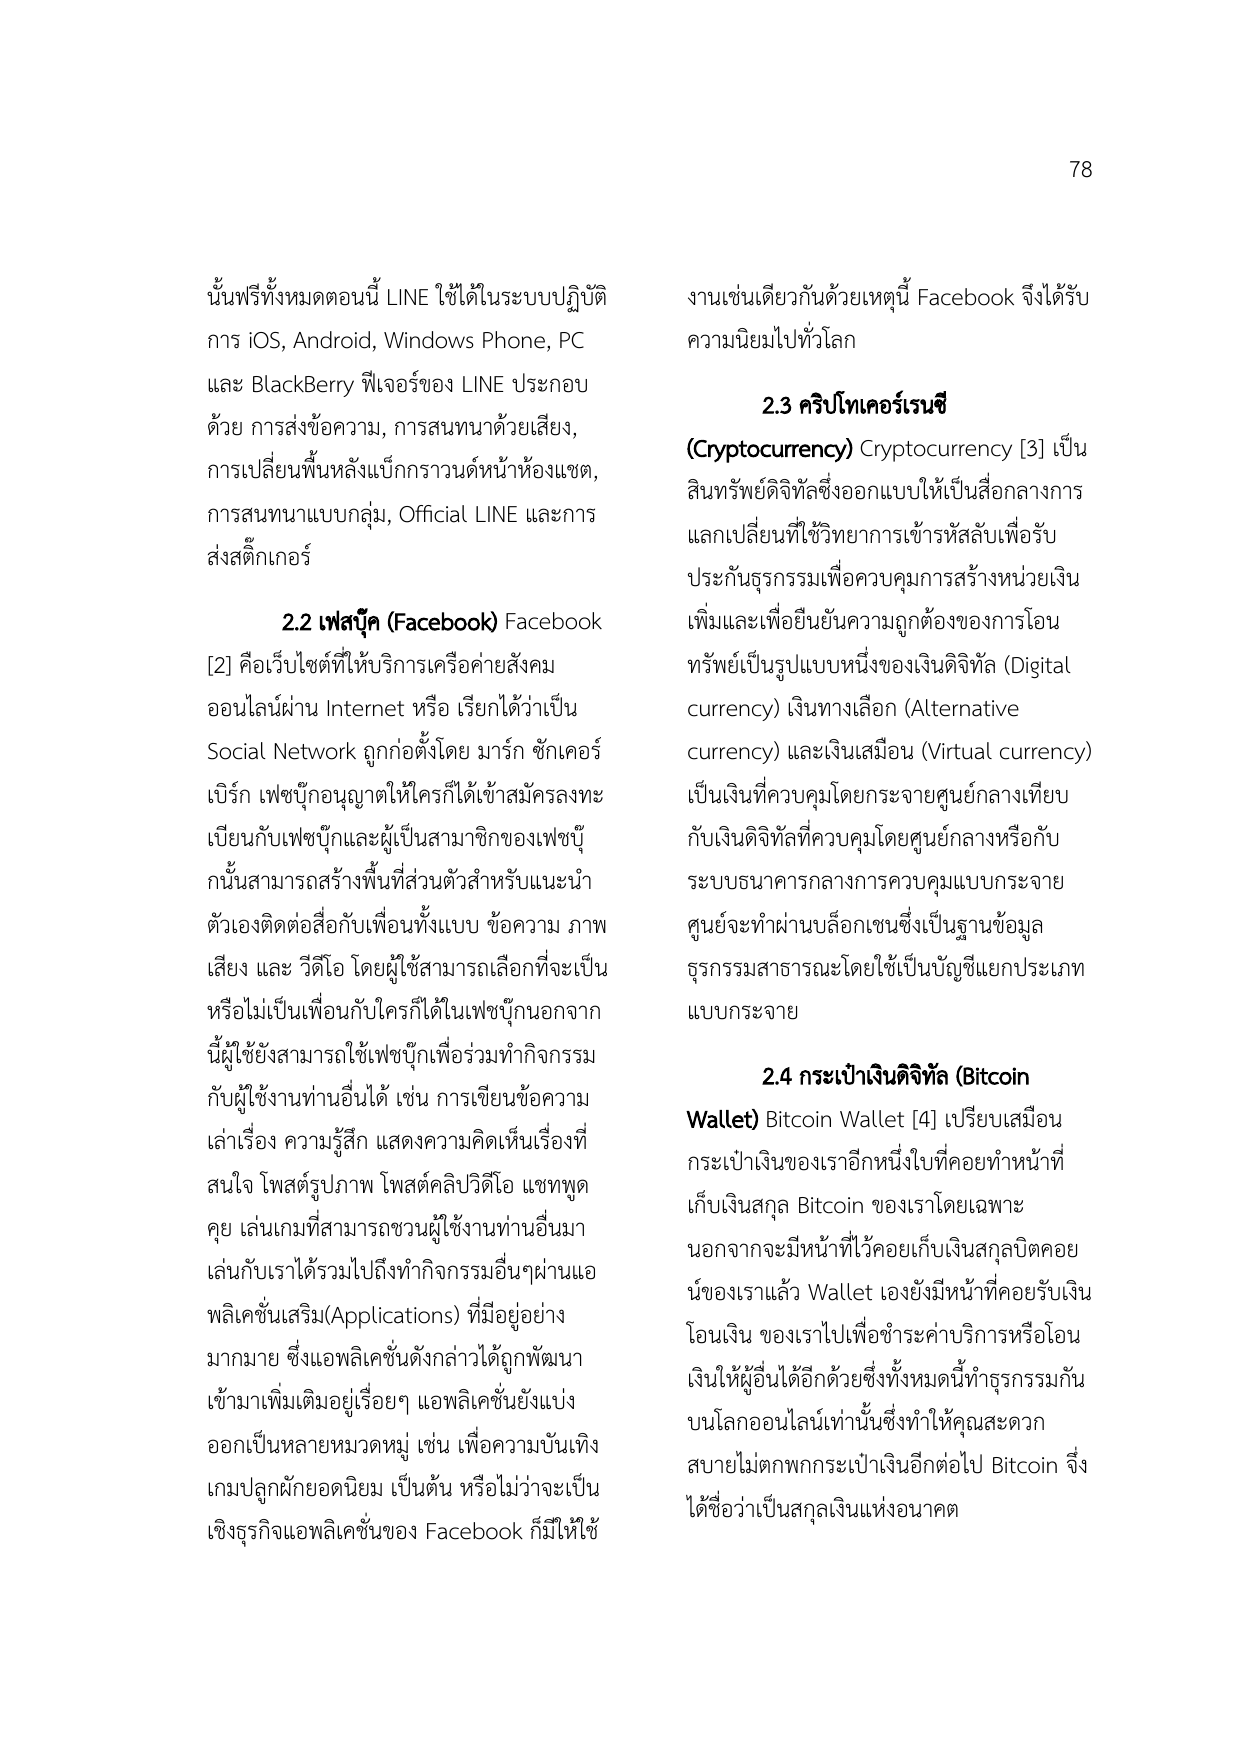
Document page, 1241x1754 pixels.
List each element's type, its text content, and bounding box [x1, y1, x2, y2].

text 2.4 กระเป๋าเงินดิจิทัล (Bitcoin Wallet) Bitcoin Wallet [4] เปรียบเสมือนกระเป๋าเงินของเราอีกหนึ่งใบที่คอยทำหน้าที่เก็บเงินสกุล Bitcoin ของเราโดยเฉพาะนอกจากจะมีหน้าที่ไว้คอยเก็บเงินสกุลบิตคอยน์ของเราแล้ว Wallet เองยังมีหน้าที่คอยรับเงิน โอนเงิน ของเราไปเพื่อชำระค่าบริการหรือโอนเงินให้ผู้อื่นได้อีกด้วยซึ่งทั้งหมดนี้ทำธุรกรรมกันบนโลกออนไลน์เท่านั้นซึ่งทำให้คุณสะดวกสบายไม่ตกพกกระเป๋าเงินอีกต่อไป Bitcoin จึ่งได้ชื่อว่าเป็นสกุลเงินแห่งอนาคต [687, 1054, 1092, 1526]
text 2.3 คริปโทเคอร์เรนซี (Cryptocurrency) Cryptocurrency [3] เป็นสินทรัพย์ดิจิทัลซึ่งออกแบบให้เป็นสื่อกลางการแลกเปลี่ยนที่ใช้วิทยาการเข้ารหัสลับเพื่อรับประกันธุรกรรมเพื่อควบคุมการสร้างหน่วยเงินเพิ่มและเพื่อยืนยันความถูกต้องของการโอนทรัพย์เป็นรูปแบบหนึ่งของเงินดิจิทัล (Digital currency) เงินทางเลือก (Alternative currency) และเงินเสมือน (Virtual currency) เป็นเงินที่ควบคุมโดยกระจายศูนย์กลางเทียบกับเงินดิจิทัลที่ควบคุมโดยศูนย์กลางหรือกับระบบธนาคารกลางการควบคุมแบบกระจายศูนย์จะทำผ่านบล็อกเชนซึ่งเป็นฐานข้อมูลธุรกรรมสาธารณะโดยใช้เป็นบัญชีแยกประเภทแบบกระจาย [687, 384, 1092, 1028]
text 2.2 เฟสบุ๊ค (Facebook) Facebook [2] คือเว็บไซต์ที่ให้บริการเครือค่ายสังคมออนไลน์ผ่าน Internet หรือ เรียกได้ว่าเป็น Social Network ถูกก่อตั้งโดย มาร์ก ซักเคอร์เบิร์ก เฟซบุ๊กอนุญาตให้ใครก็ได้เข้าสมัครลงทะเบียนกับเฟซบุ๊กและผู้เป็นสามาชิกของเฟชบุ๊กนั้นสามารถสร้างพื้นที่ส่วนตัวสำหรับแนะนำตัวเองติดต่อสื่อกับเพื่อนทั้งเเบบ ข้อความ ภาพ เสียง และ วีดีโอ โดยผู้ใช้สามารถเลือกที่จะเป็นหรือไม่เป็นเพื่อนกับใครก็ได้ในเฟชบุ๊กนอกจากนี้ผู้ใช้ยังสามารถใช้เฟชบุ๊กเพื่อร่วมทำกิจกรรมกับผู้ใช้งานท่านอื่นได้ เช่น การเขียนข้อความ เล่าเรื่อง ความรู้สึก แสดงความคิดเห็นเรื่องที่สนใจ โพสต์รูปภาพ โพสต์คลิปวิดีโอ แชทพูดคุย เล่นเกมที่สามารถชวนผู้ใช้งานท่านอื่นมาเล่นกับเราได้รวมไปถึงทำกิจกรรมอื่นๆผ่านแอพลิเคชั่นเสริม(Applications) ที่มีอยู่อย่างมากมาย ซึ่งแอพลิเคชั่นดังกล่าวได้ถูกพัฒนาเข้ามาเพิ่มเติมอยู่เรื่อยๆ แอพลิเคชั่นยังแบ่งออกเป็นหลายหมวดหมู่ เช่น เพื่อความบันเทิง เกมปลูกผักยอดนิยม เป็นต้น หรือไม่ว่าจะเป็นเชิงธุรกิจแอพลิเคชั่นของ Facebook ก็มีให้ใช้งานเช่นเดียวกันด้วยเหตุนี้ Facebook จึงได้รับความนิยมไปทั่วโลก [207, 600, 612, 1548]
